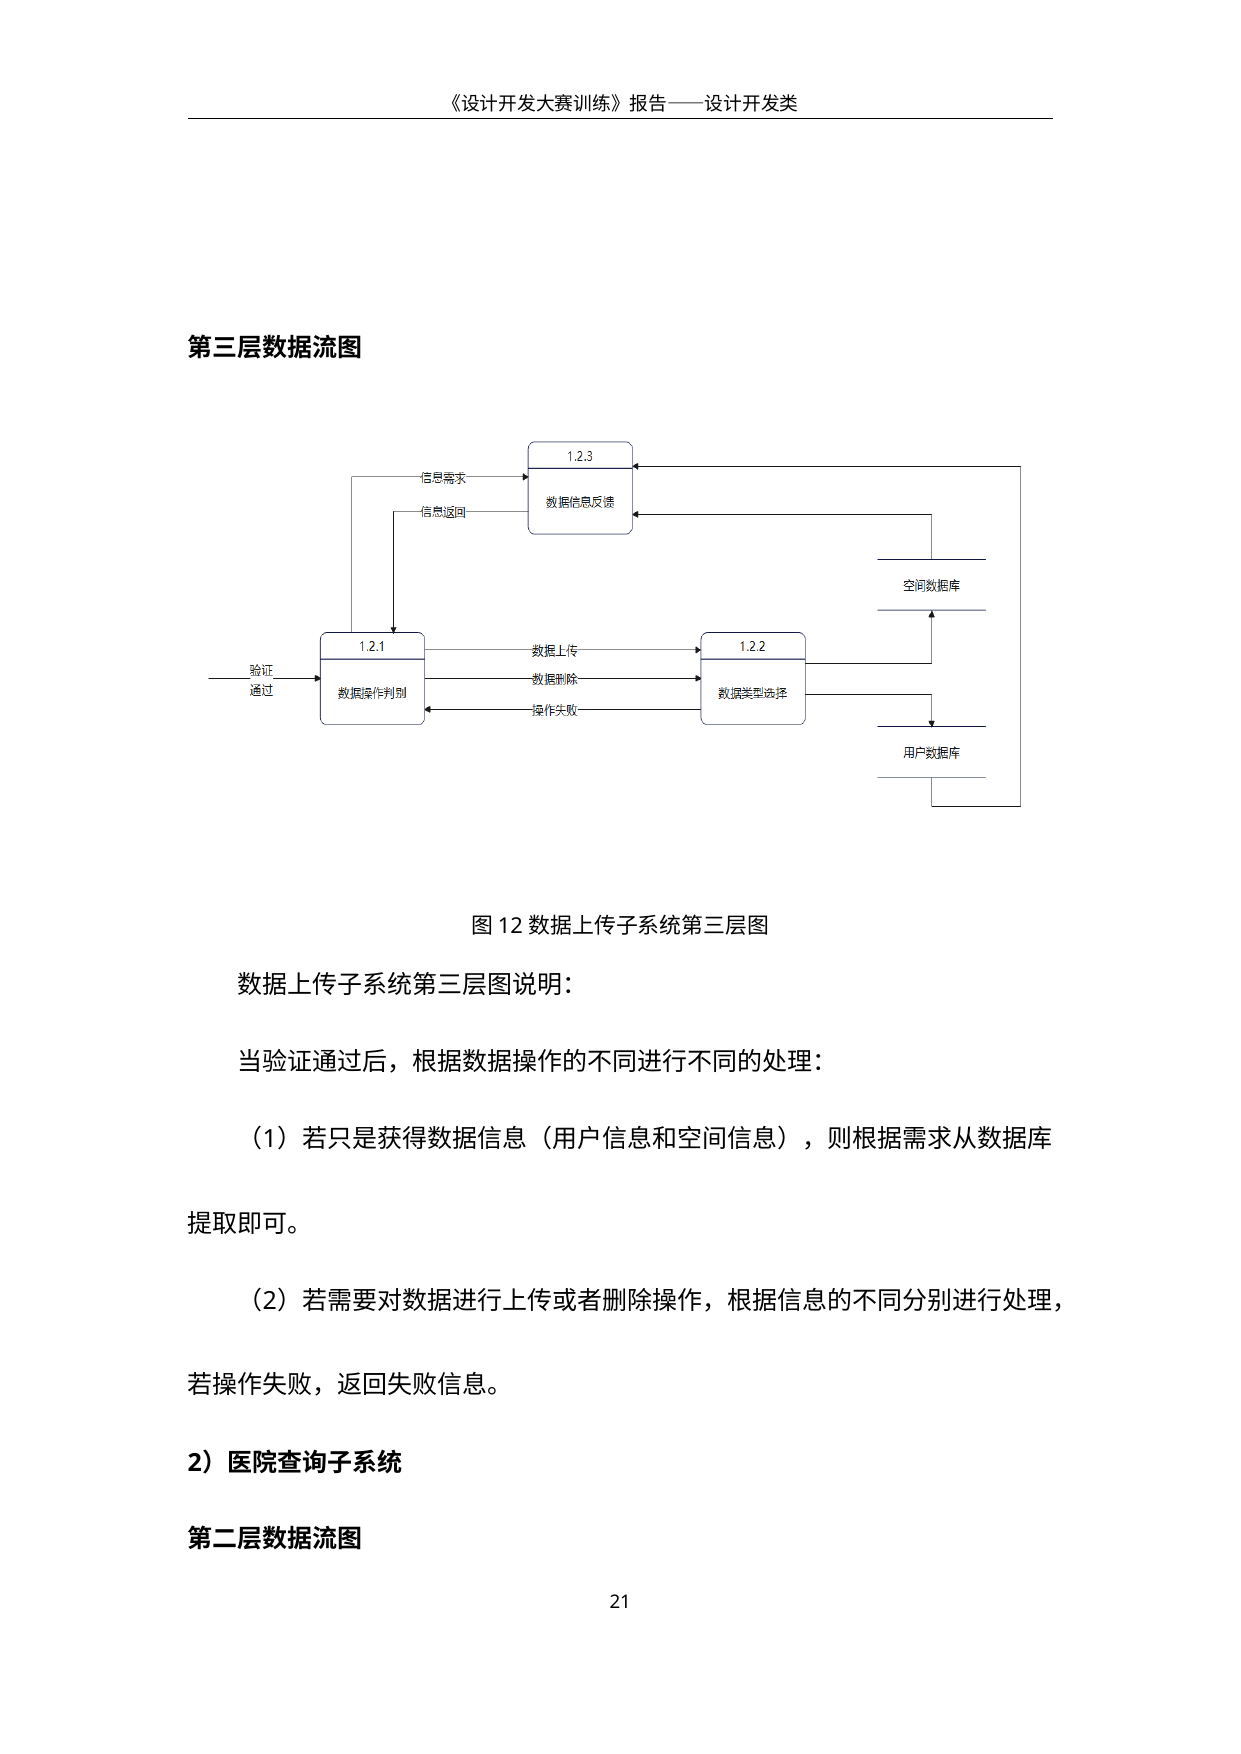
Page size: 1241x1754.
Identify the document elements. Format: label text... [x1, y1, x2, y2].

text 第三层数据流图 [187, 312, 1053, 380]
text 2）医院查询子系统 [187, 1426, 1053, 1494]
text 第二层数据流图 [187, 1503, 1053, 1571]
text （2）若需要对数据进行上传或者删除操作，根据信息的不同分别进行处理，若操作失败，返回失败信息。 [187, 1264, 1053, 1417]
text 当验证通过后，根据数据操作的不同进行不同的处理： [187, 1025, 1053, 1093]
text 图12 数据上传子系统第三层图 [187, 907, 1053, 941]
picture [187, 388, 1068, 875]
text （1）若只是获得数据信息（用户信息和空间信息），则根据需求从数据库提取即可。 [187, 1102, 1053, 1255]
text 数据上传子系统第三层图说明： [187, 948, 1053, 1016]
